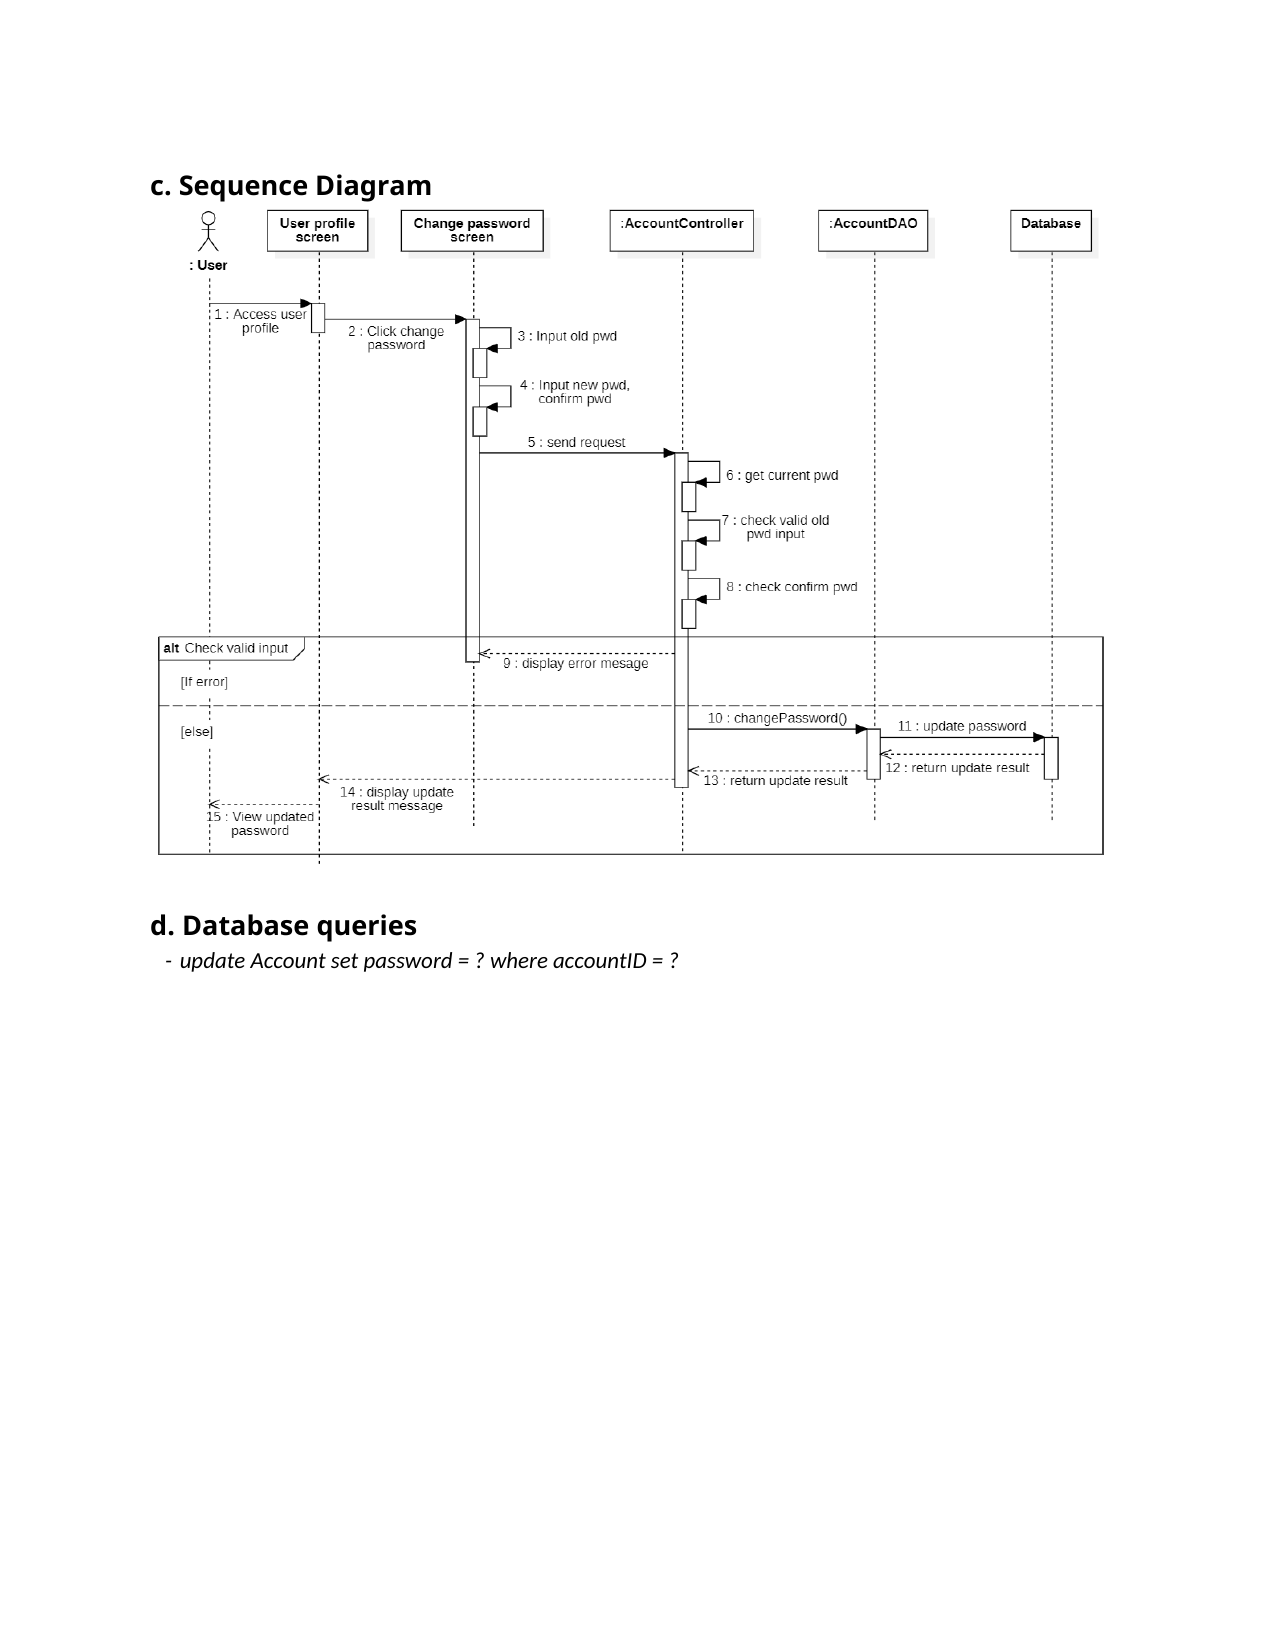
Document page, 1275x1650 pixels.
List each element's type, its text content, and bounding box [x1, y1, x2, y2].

subtitle c. Sequence Diagram [150, 166, 1125, 203]
list update Account set password = ? where accountID = ? [165, 946, 1125, 974]
subtitle d. Database queries [150, 906, 1125, 943]
picture [153, 205, 1129, 866]
